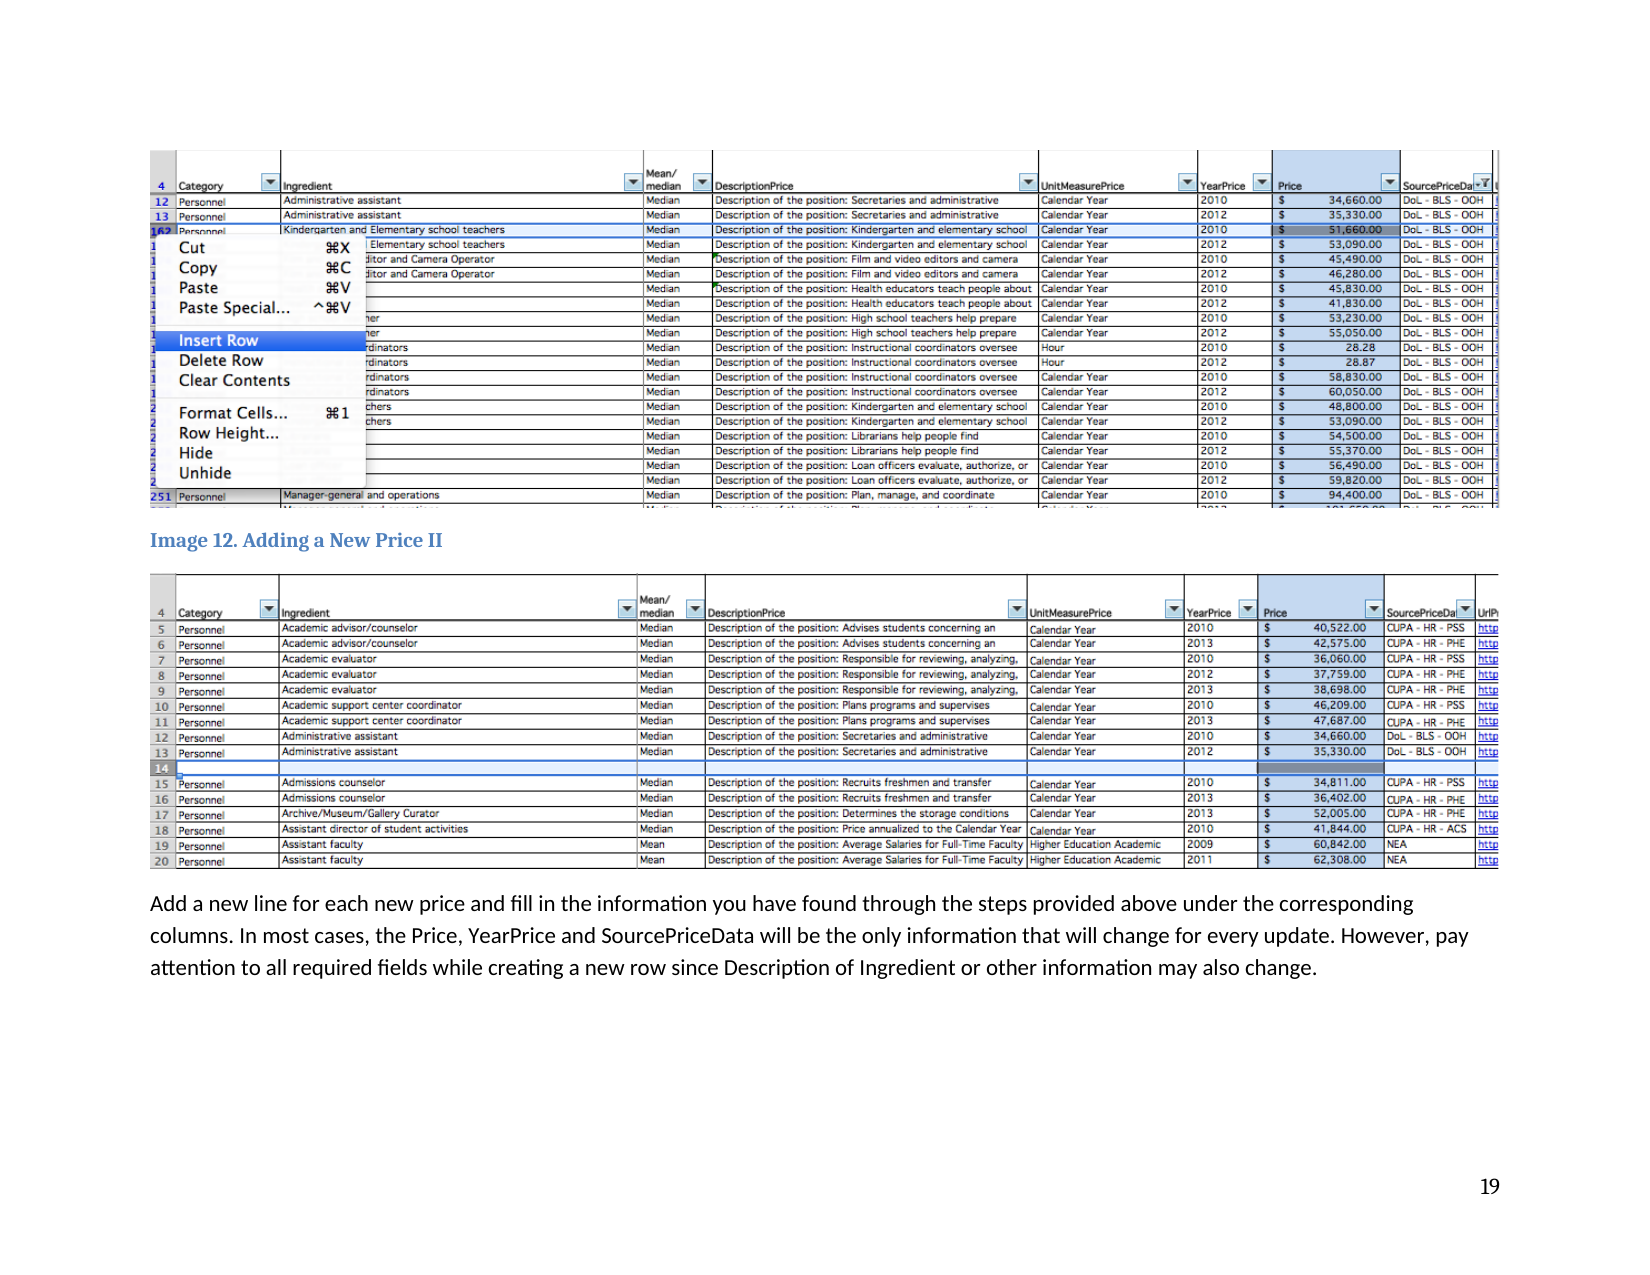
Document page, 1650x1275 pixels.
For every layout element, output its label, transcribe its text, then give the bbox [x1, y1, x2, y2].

picture [150, 150, 1500, 508]
text Add a new line for each new price and fill in the information you have found through the steps provided above under the corresponding columns. In most cases, the Price, YearPrice and SourcePriceData will be the only information that will change for every update. However, pay attention to all required fields while creating a new row since Description of Ingredient or other information may also change. [150, 889, 1500, 982]
text Image 12. Adding a New Price II [150, 528, 1500, 552]
picture [150, 573, 1499, 869]
